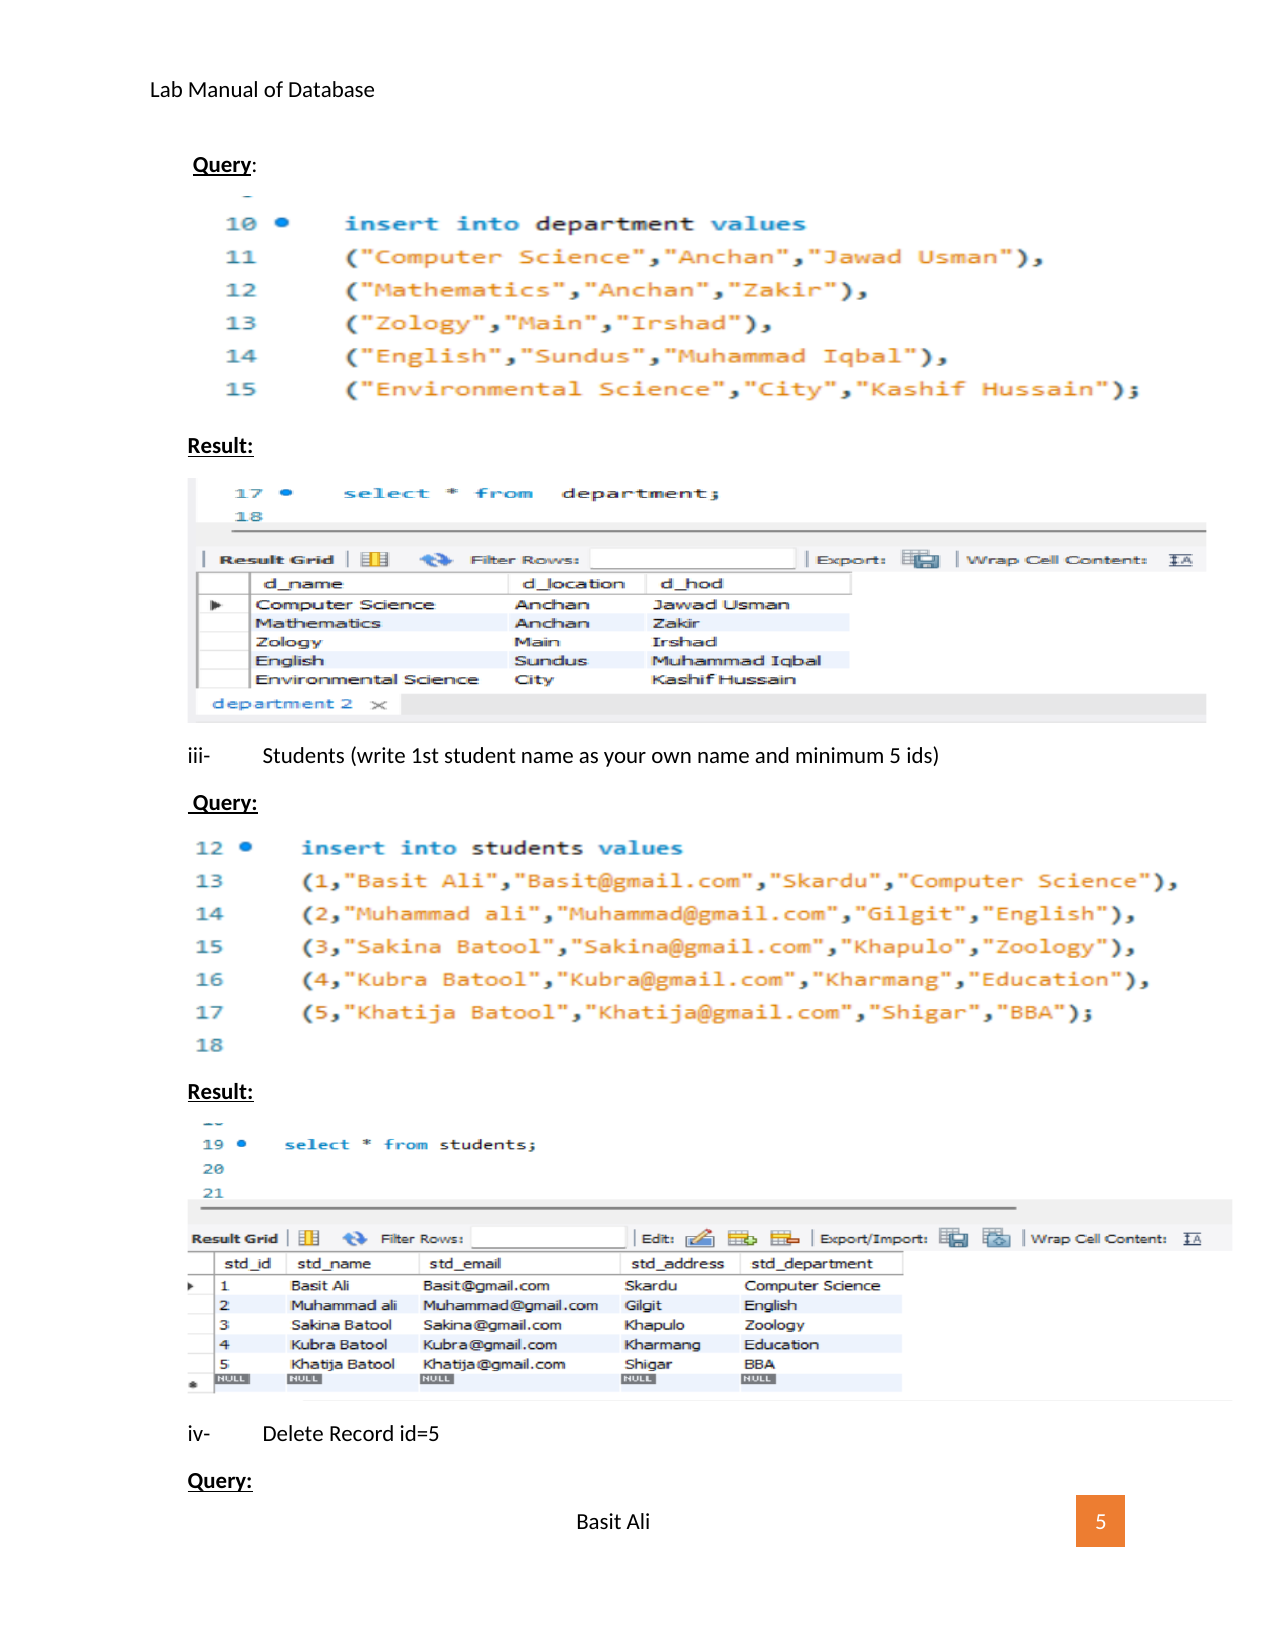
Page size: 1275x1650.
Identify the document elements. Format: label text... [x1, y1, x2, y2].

text Result: [187, 1077, 1125, 1105]
picture [187, 835, 1225, 1058]
picture [187, 478, 1207, 723]
text Query: [187, 150, 1125, 178]
text Query: [187, 788, 1125, 816]
picture [187, 1123, 1233, 1401]
list Delete Record id=5 [187, 1419, 1125, 1448]
text Result: [187, 431, 1125, 459]
text Query: [187, 1466, 1125, 1494]
list Students (write 1st student name as your own name and minimum 5 ids) [187, 741, 1125, 769]
picture [187, 196, 1179, 413]
